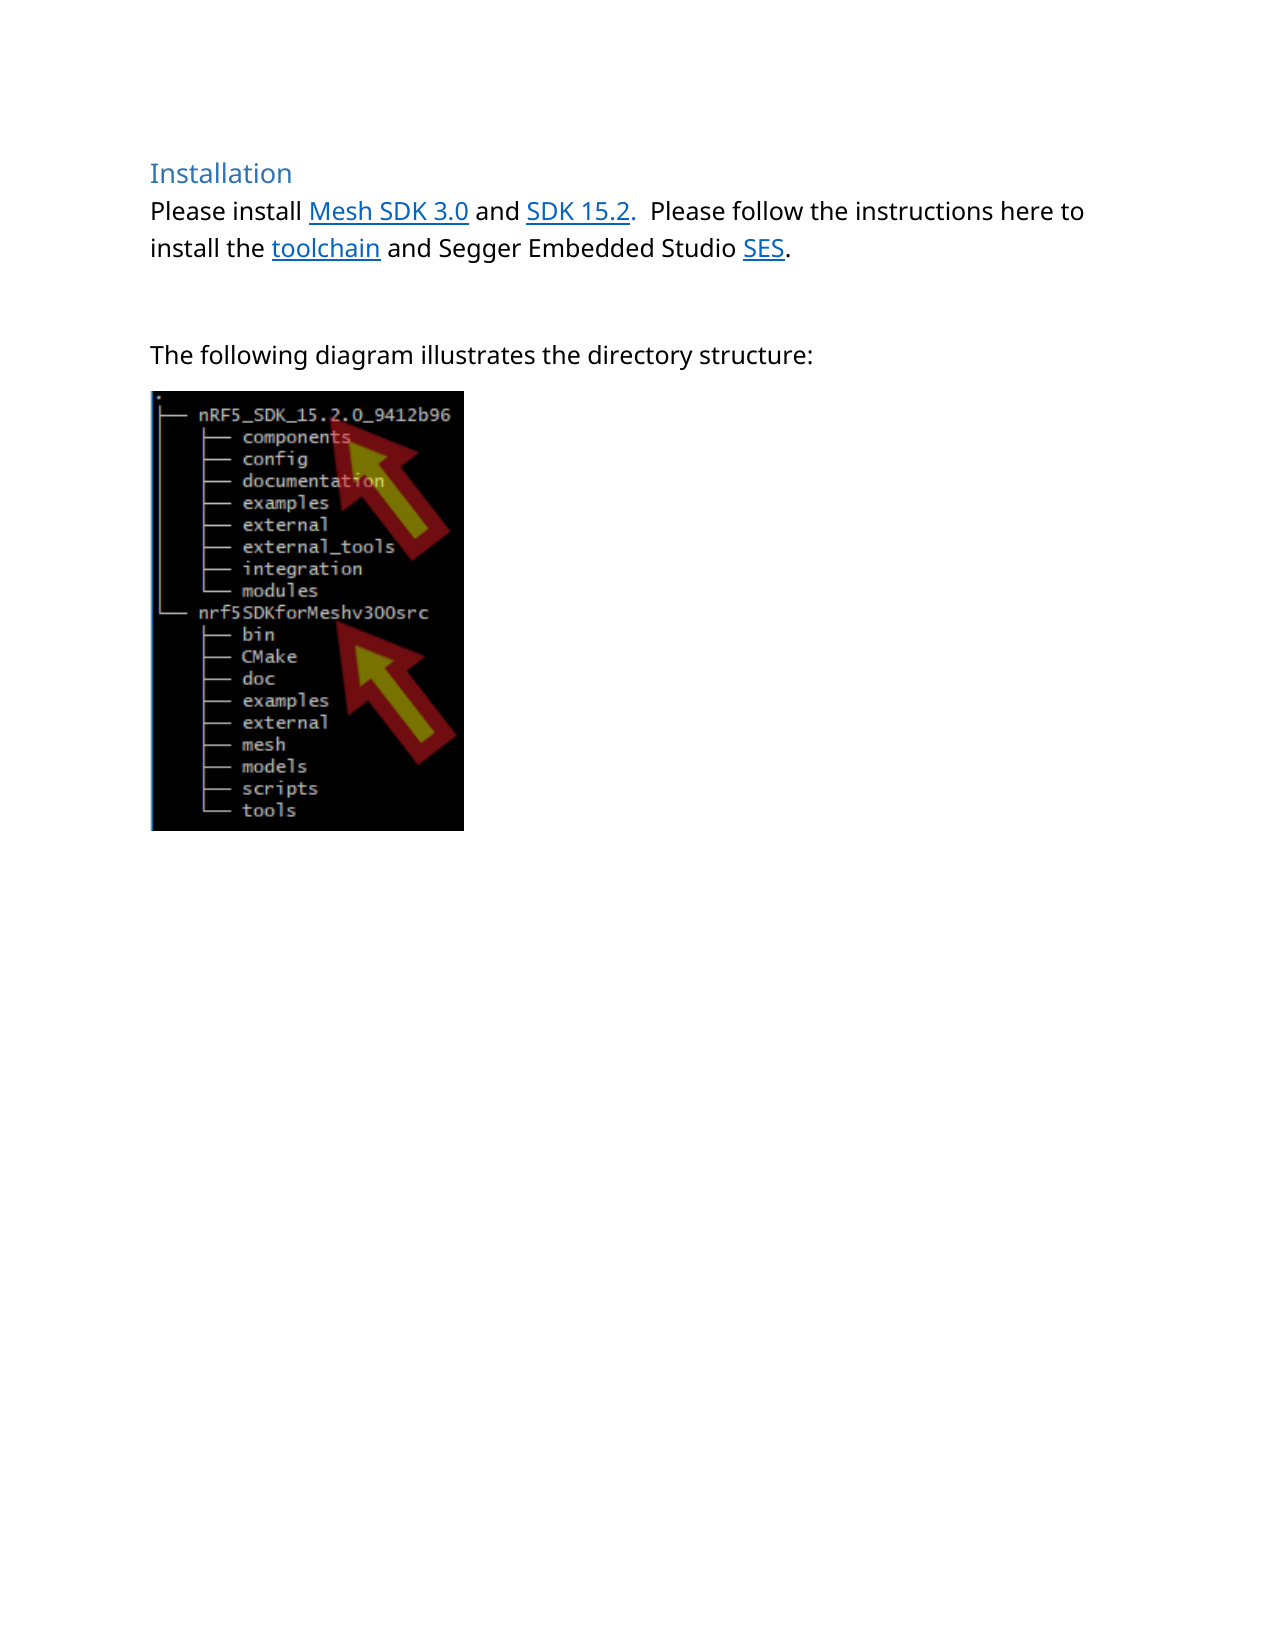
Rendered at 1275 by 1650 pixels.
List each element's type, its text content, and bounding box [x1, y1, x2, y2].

text Please install Mesh SDK 3.0 and SDK 15.2. Please follow the instructions here to install the toolchain and Segger Embedded Studio SES. [150, 194, 1125, 265]
text The following diagram illustrates the directory structure: [150, 338, 1125, 372]
subtitle Installation [150, 154, 1125, 191]
picture [150, 391, 464, 831]
